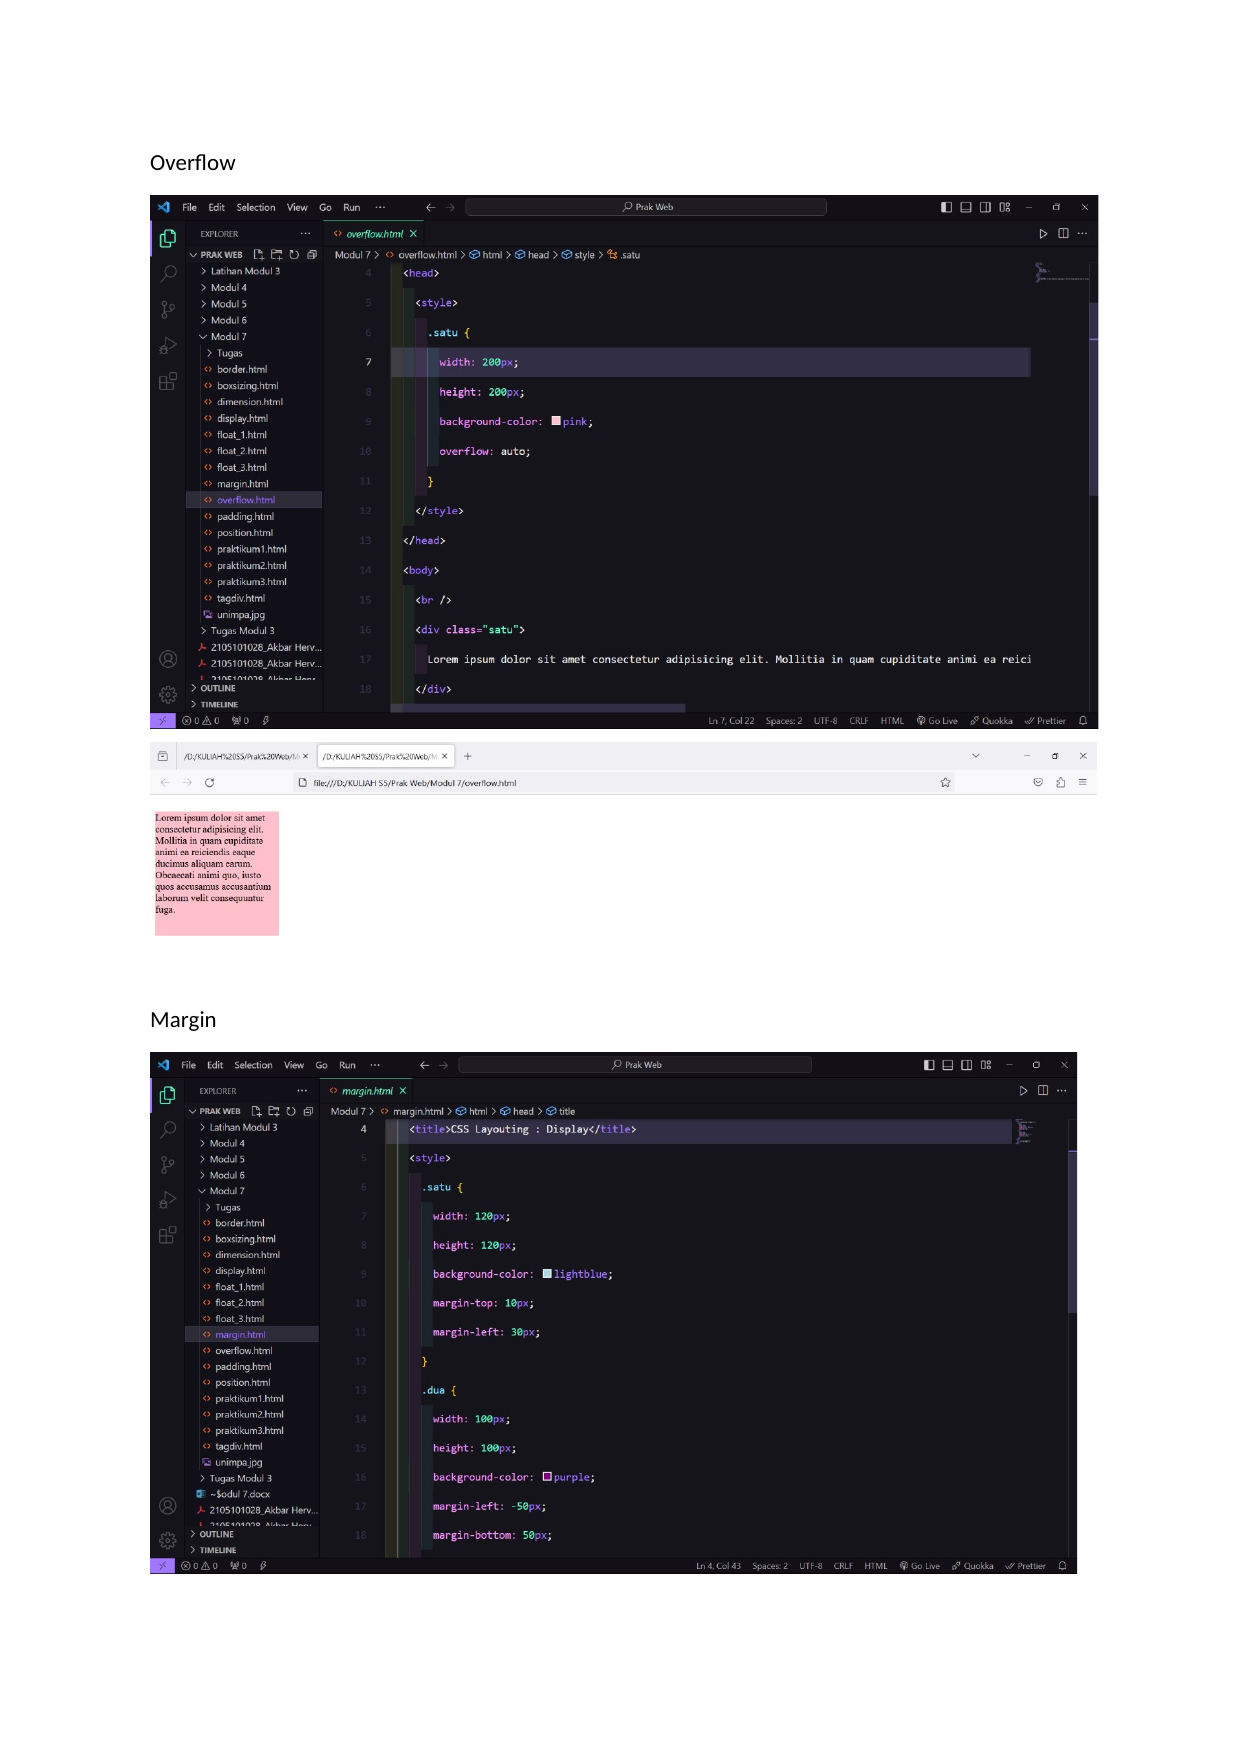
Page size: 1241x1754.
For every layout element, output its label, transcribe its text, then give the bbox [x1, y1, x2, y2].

text Margin [150, 1006, 1105, 1033]
picture [150, 1052, 1078, 1574]
picture [150, 742, 1097, 936]
text Overflow [150, 148, 1105, 176]
picture [150, 195, 1099, 729]
